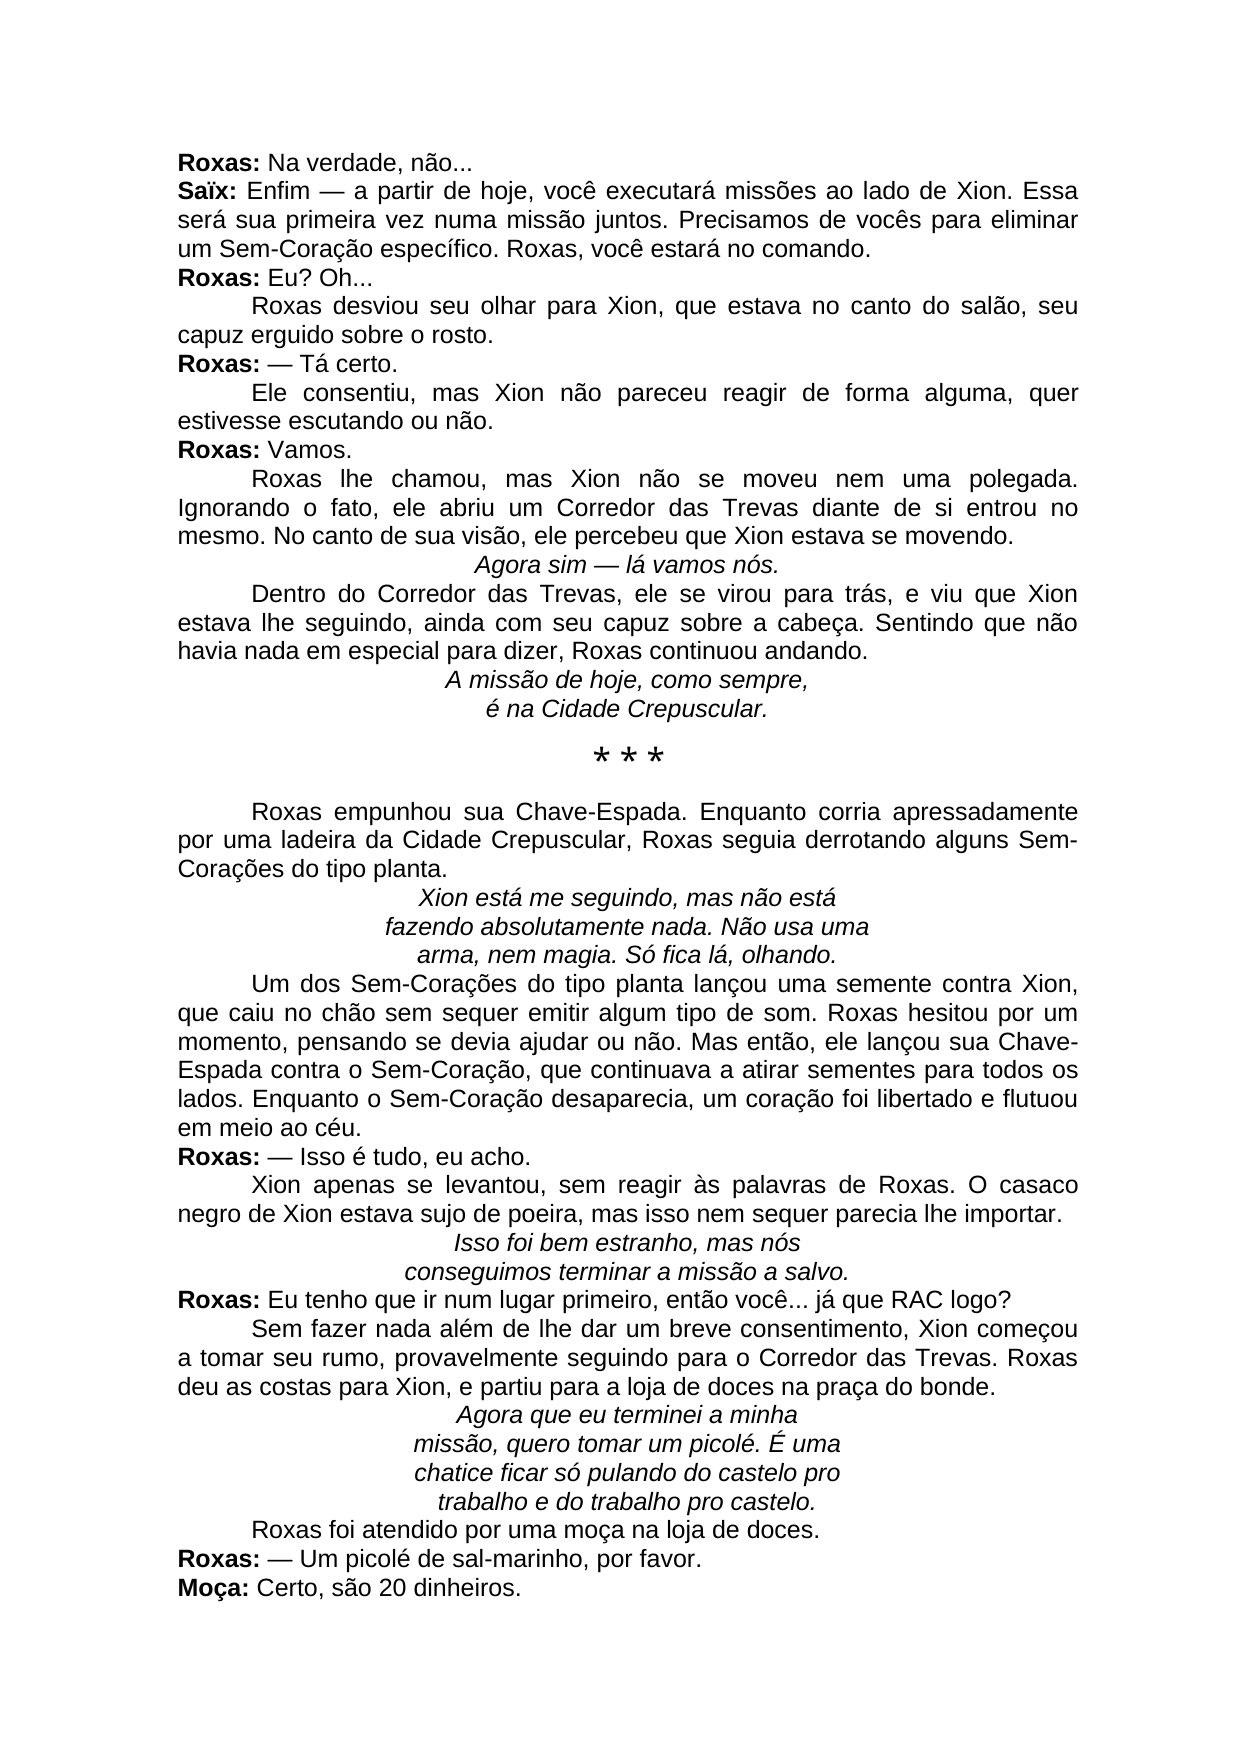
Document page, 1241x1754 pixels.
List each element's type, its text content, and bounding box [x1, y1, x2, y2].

text Dentro do Corredor das Trevas, ele se virou para trás, e viu que Xion estava lhe seguindo, ainda com seu capuz sobre a cabeça. Sentindo que não havia nada em especial para dizer, Roxas continuou andando. [177, 579, 1080, 665]
text Roxas desviou seu olhar para Xion, que estava no canto do salão, seu capuz erguido sobre o rosto. [177, 291, 1080, 349]
text Roxas: — Um picolé de sal-marinho, por favor. [177, 1544, 1080, 1573]
text Xion apenas se levantou, sem reagir às palavras de Roxas. O casaco negro de Xion estava sujo de poeira, mas isso nem sequer parecia lhe importar. [177, 1171, 1080, 1228]
text Um dos Sem-Corações do tipo planta lançou uma semente contra Xion, que caiu no chão sem sequer emitir algum tipo de som. Roxas hesitou por um momento, pensando se devia ajudar ou não. Mas então, ele lançou sua Chave-Espada contra o Sem-Coração, que continuava a atirar sementes para todos os lados. Enquanto o Sem-Coração desaparecia, um coração foi libertado e flutuou em meio ao céu. [177, 969, 1080, 1142]
text Roxas lhe chamou, mas Xion não se moveu nem uma polegada. Ignorando o fato, ele abriu um Corredor das Trevas diante de si entrou no mesmo. No canto de sua visão, ele percebeu que Xion estava se movendo. [177, 464, 1080, 550]
text fazendo absolutamente nada. Não usa uma [177, 912, 1080, 941]
text Roxas: — Isso é tudo, eu acho. [177, 1142, 1080, 1171]
text Xion está me seguindo, mas não está [177, 883, 1080, 912]
text Roxas: — Tá certo. [177, 349, 1080, 378]
text Roxas: Vamos. [177, 435, 1080, 464]
text Roxas: Eu tenho que ir num lugar primeiro, então você... já que RAC logo? [177, 1286, 1080, 1314]
text trabalho e do trabalho pro castelo. [177, 1487, 1080, 1516]
text Moça: Certo, são 20 dinheiros. [177, 1573, 1080, 1602]
text conseguimos terminar a missão a salvo. [177, 1257, 1080, 1286]
text A missão de hoje, como sempre, [177, 665, 1080, 694]
text Roxas: Eu? Oh... [177, 263, 1080, 291]
text Roxas: Na verdade, não... [177, 148, 1080, 176]
text arma, nem magia. Só fica lá, olhando. [177, 941, 1080, 969]
text Isso foi bem estranho, mas nós [177, 1228, 1080, 1257]
text chatice ficar só pulando do castelo pro [177, 1458, 1080, 1487]
text Roxas empunhou sua Chave-Espada. Enquanto corria apressadamente por uma ladeira da Cidade Crepuscular, Roxas seguia derrotando alguns Sem-Corações do tipo planta. [177, 797, 1080, 883]
text * * * [177, 737, 1080, 782]
text Saïx: Enfim — a partir de hoje, você executará missões ao lado de Xion. Essa será sua primeira vez numa missão juntos. Precisamos de vocês para eliminar um Sem-Coração específico. Roxas, você estará no comando. [177, 176, 1080, 263]
text Agora sim — lá vamos nós. [177, 550, 1080, 579]
text é na Cidade Crepuscular. [177, 694, 1080, 723]
text Sem fazer nada além de lhe dar um breve consentimento, Xion começou a tomar seu rumo, provavelmente seguindo para o Corredor das Trevas. Roxas deu as costas para Xion, e partiu para a loja de doces na praça do bonde. [177, 1314, 1080, 1401]
text Agora que eu terminei a minha [177, 1401, 1080, 1429]
text Roxas foi atendido por uma moça na loja de doces. [177, 1516, 1080, 1544]
text Ele consentiu, mas Xion não pareceu reagir de forma alguma, quer estivesse escutando ou não. [177, 378, 1080, 435]
text missão, quero tomar um picolé. É uma [177, 1429, 1080, 1458]
